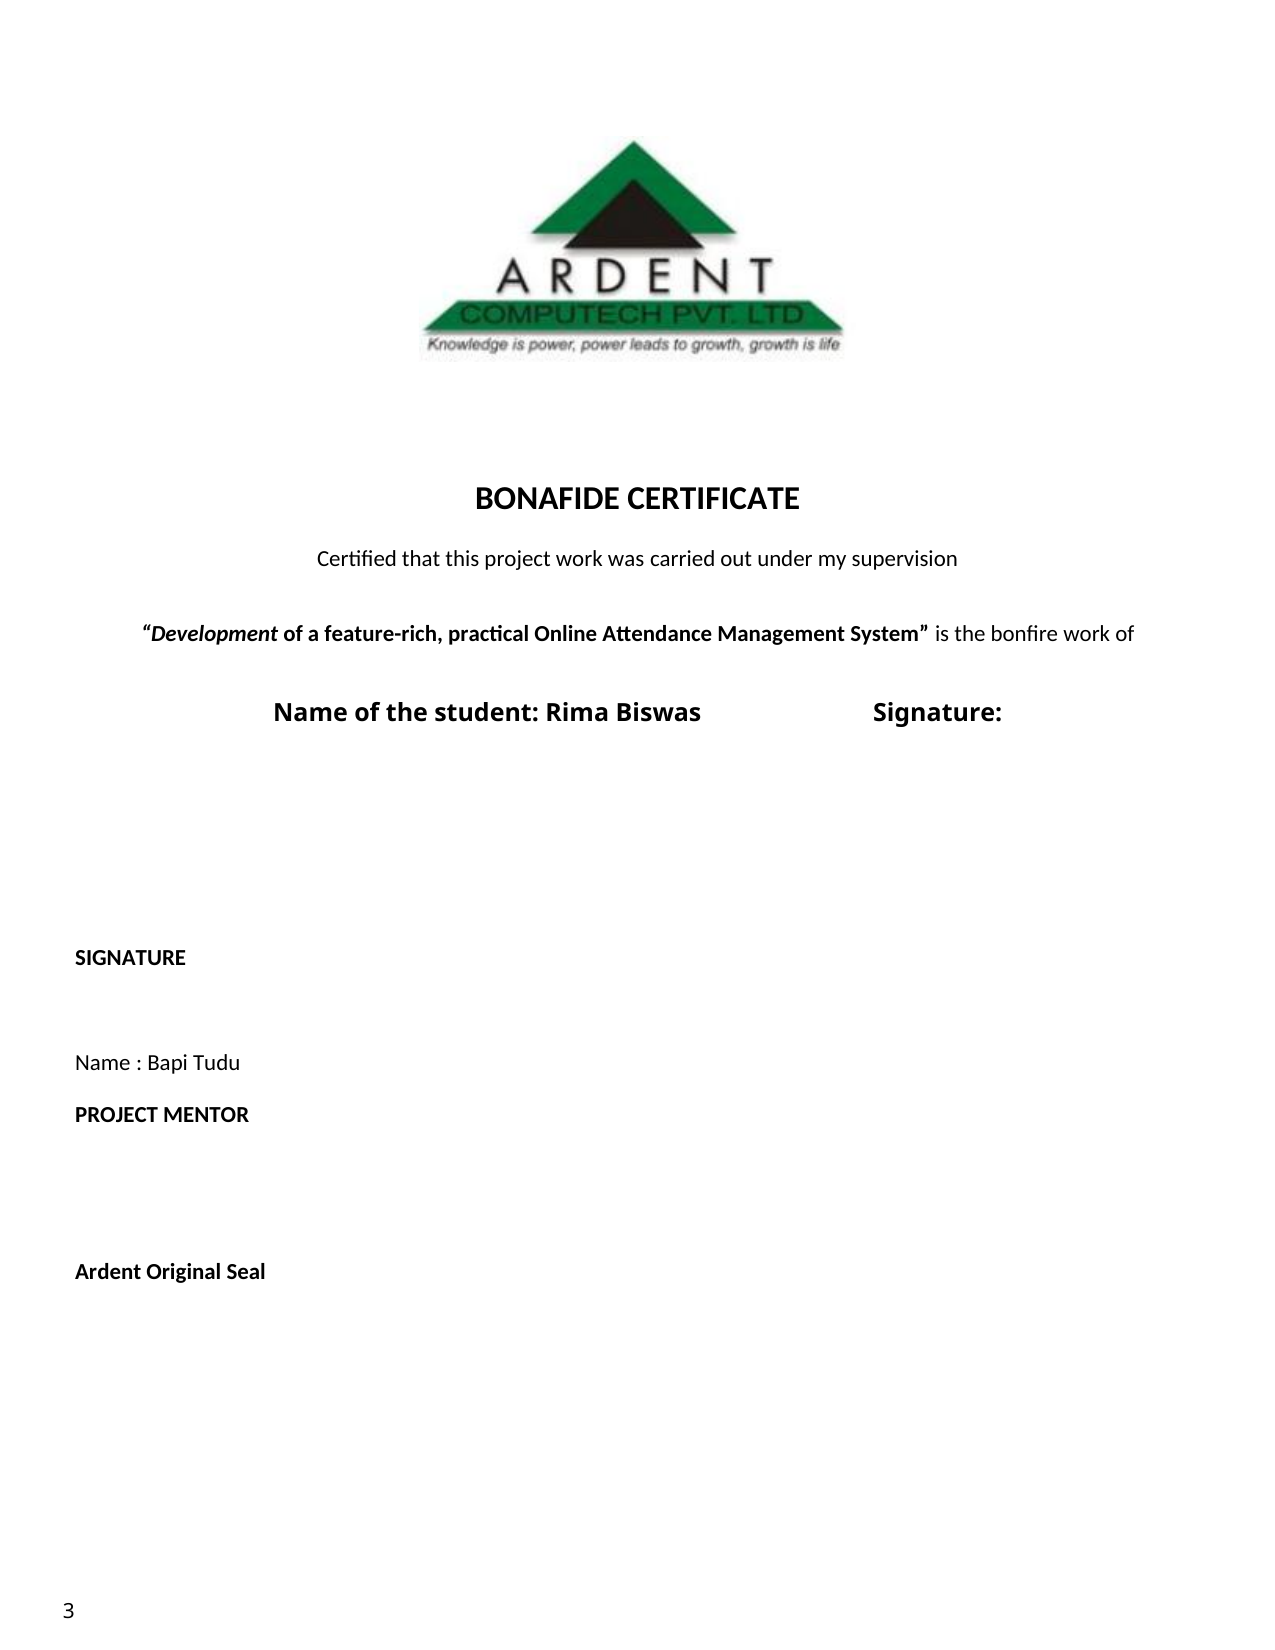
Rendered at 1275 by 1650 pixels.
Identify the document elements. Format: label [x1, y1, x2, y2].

picture [418, 136, 857, 362]
